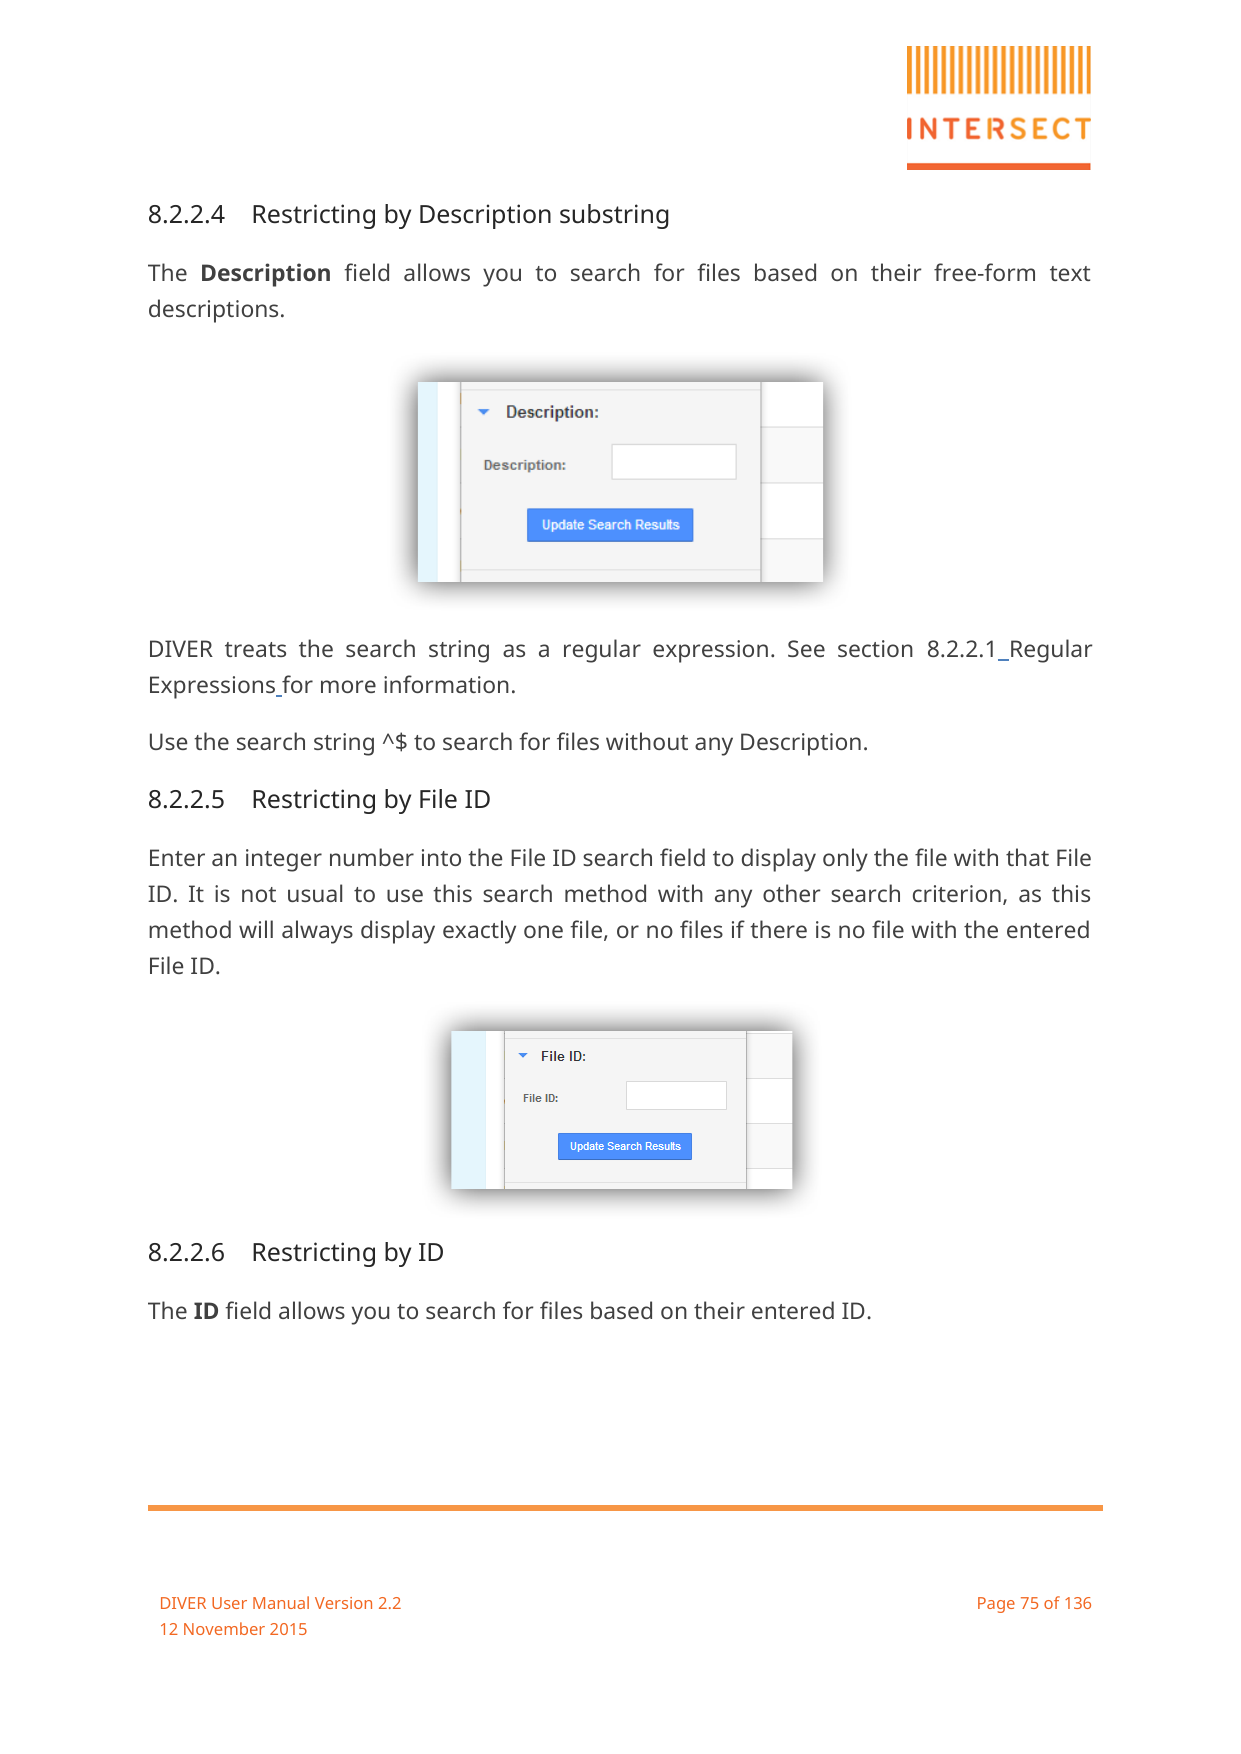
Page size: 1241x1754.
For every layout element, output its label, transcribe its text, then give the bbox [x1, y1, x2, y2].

picture [417, 382, 824, 582]
subtitle Restricting by Description substring [148, 197, 1092, 231]
text Use the search string ^$ to search for files without any Description. [148, 725, 1092, 757]
text Enter an integer number into the File ID search field to display only the file with that File ID. It is not usual to use this search method with any other search criterion, as this method will always display exactly one file, or no files if there is no file with the entered File ID. [148, 842, 1092, 981]
text The ID field allows you to search for files based on their entered ID. [148, 1295, 1092, 1326]
text DIVER treats the search string as a regular expression. See section 8.2.2.1 Regular Expressions for more information. [148, 633, 1092, 700]
subtitle Restricting by File ID [148, 782, 1092, 816]
picture [905, 44, 1093, 172]
picture [451, 1031, 793, 1189]
subtitle Restricting by ID [148, 1235, 1092, 1269]
text The Description field allows you to search for files based on their free-form text descriptions. [148, 257, 1092, 324]
